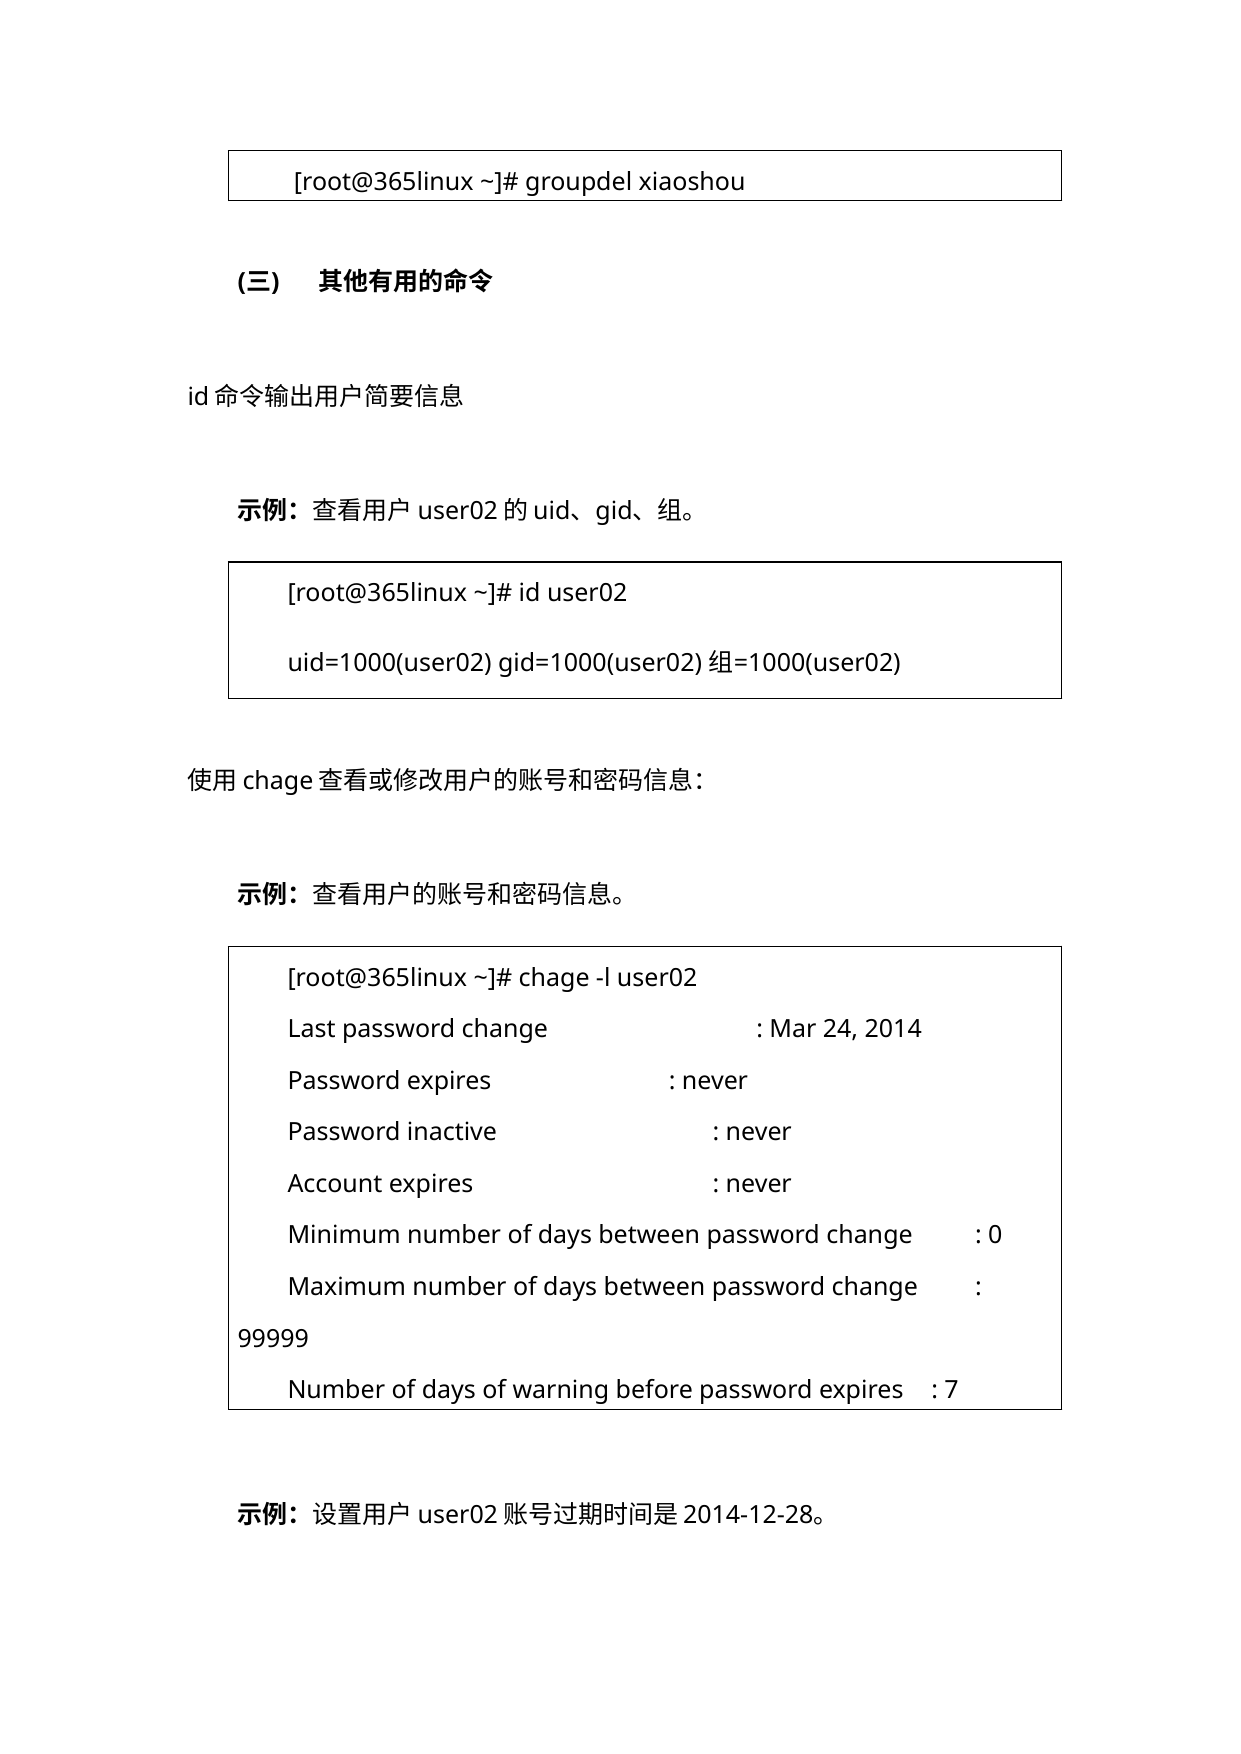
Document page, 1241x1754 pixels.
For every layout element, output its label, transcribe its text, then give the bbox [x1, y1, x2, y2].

subtitle id命令输出用户简要信息 [187, 360, 1053, 429]
text 示例：设置用户user02账号过期时间是2014-12-28。 [187, 1478, 1053, 1547]
text 示例：查看用户的账号和密码信息。 [187, 858, 1053, 927]
text [root@365linux ~]# groupdel xiaoshou [229, 151, 1061, 200]
subtitle 使用chage查看或修改用户的账号和密码信息： [187, 744, 1053, 813]
text [root@365linux ~]# id user02 [229, 563, 1061, 609]
text Account expires : never [229, 1152, 1061, 1200]
text Password inactive : never [229, 1100, 1061, 1148]
text [root@365linux ~]# chage -l user02 [229, 947, 1061, 994]
text Last password change : Mar 24, 2014 [229, 997, 1061, 1045]
text Password expires : never [229, 1049, 1061, 1097]
subtitle 其他有用的命令 [187, 245, 1053, 314]
text 示例：查看用户user02的uid、gid、组。 [187, 474, 1053, 543]
text Maximum number of days between password change : 99999 [229, 1255, 1061, 1355]
text Minimum number of days between password change : 0 [229, 1203, 1061, 1252]
text uid=1000(user02) gid=1000(user02) 组=1000(user02) [229, 613, 1061, 698]
text Number of days of warning before password expires : 7 [229, 1358, 1061, 1409]
